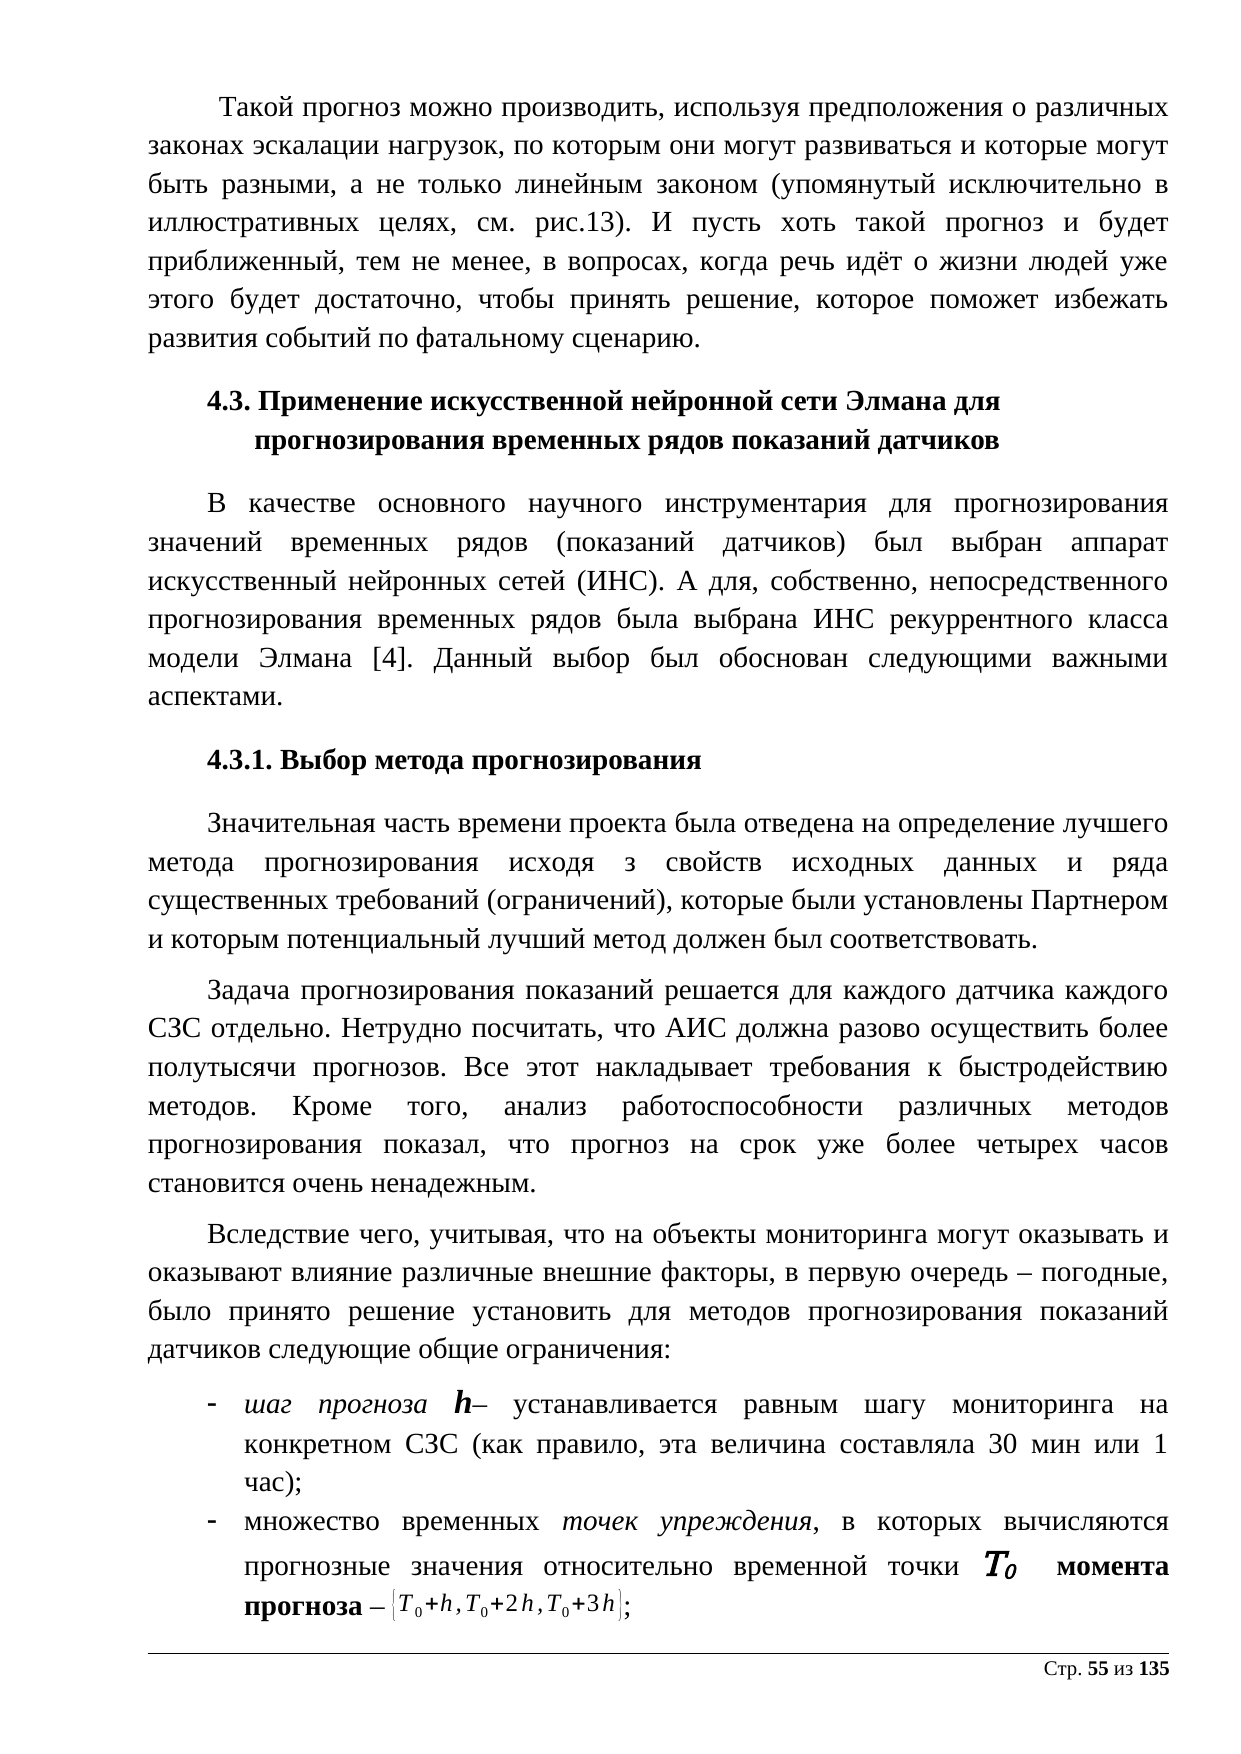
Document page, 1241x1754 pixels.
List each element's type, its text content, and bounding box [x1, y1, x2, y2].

text Значительная часть времени проекта была отведена на определение лучшего метода прогнозирования исходя з свойств исходных данных и ряда существенных требований (ограничений), которые были установлены Партнером и которым потенциальный лучший метод должен был соответствовать. [148, 805, 1169, 954]
text Вследствие чего, учитывая, что на объекты мониторинга могут оказывать и оказывают влияние различные внешние факторы, в первую очередь – погодные, было принято решение установить для методов прогнозирования показаний датчиков следующие общие ограничения: [148, 1216, 1169, 1365]
text В качестве основного научного инструментария для прогнозирования значений временных рядов (показаний датчиков) был выбран аппарат искусственный нейронных сетей (ИНС). А для, собственно, непосредственного прогнозирования временных рядов была выбрана ИНС рекуррентного класса модели Элмана [4]. Данный выбор был обоснован следующими важными аспектами. [148, 486, 1169, 712]
text 4.3.1. Выбор метода прогнозирования [148, 742, 1169, 775]
list множество временных точек упреждения, в которых вычисляются прогнозные значения относительно временной точки T0 момента прогноза – ; [207, 1503, 1169, 1622]
text Такой прогноз можно производить, используя предположения о различных законах эскалации нагрузок, по которым они могут развиваться и которые могут быть разными, а не только линейным законом (упомянутый исключительно в иллюстративных целях, см. рис.13). И пусть хоть такой прогноз и будет приближенный, тем не менее, в вопросах, когда речь идёт о жизни людей уже этого будет достаточно, чтобы принять решение, которое поможет избежать развития событий по фатальному сценарию. [148, 89, 1169, 353]
text Задача прогнозирования показаний решается для каждого датчика каждого СЗС отдельно. Нетрудно посчитать, что АИС должна разово осуществить более полутысячи прогнозов. Все этот накладывает требования к быстродействию методов. Кроме того, анализ работоспособности различных методов прогнозирования показал, что прогноз на срок уже более четырех часов становится очень ненадежным. [148, 972, 1169, 1198]
list шаг прогноза h– устанавливается равным шагу мониторинга на конкретном СЗС (как правило, эта величина составляла 30 мин или 1 час); [207, 1382, 1169, 1498]
text 4.3. Применение искусственной нейронной сети Элмана для прогнозирования временных рядов показаний датчиков [207, 383, 1169, 456]
